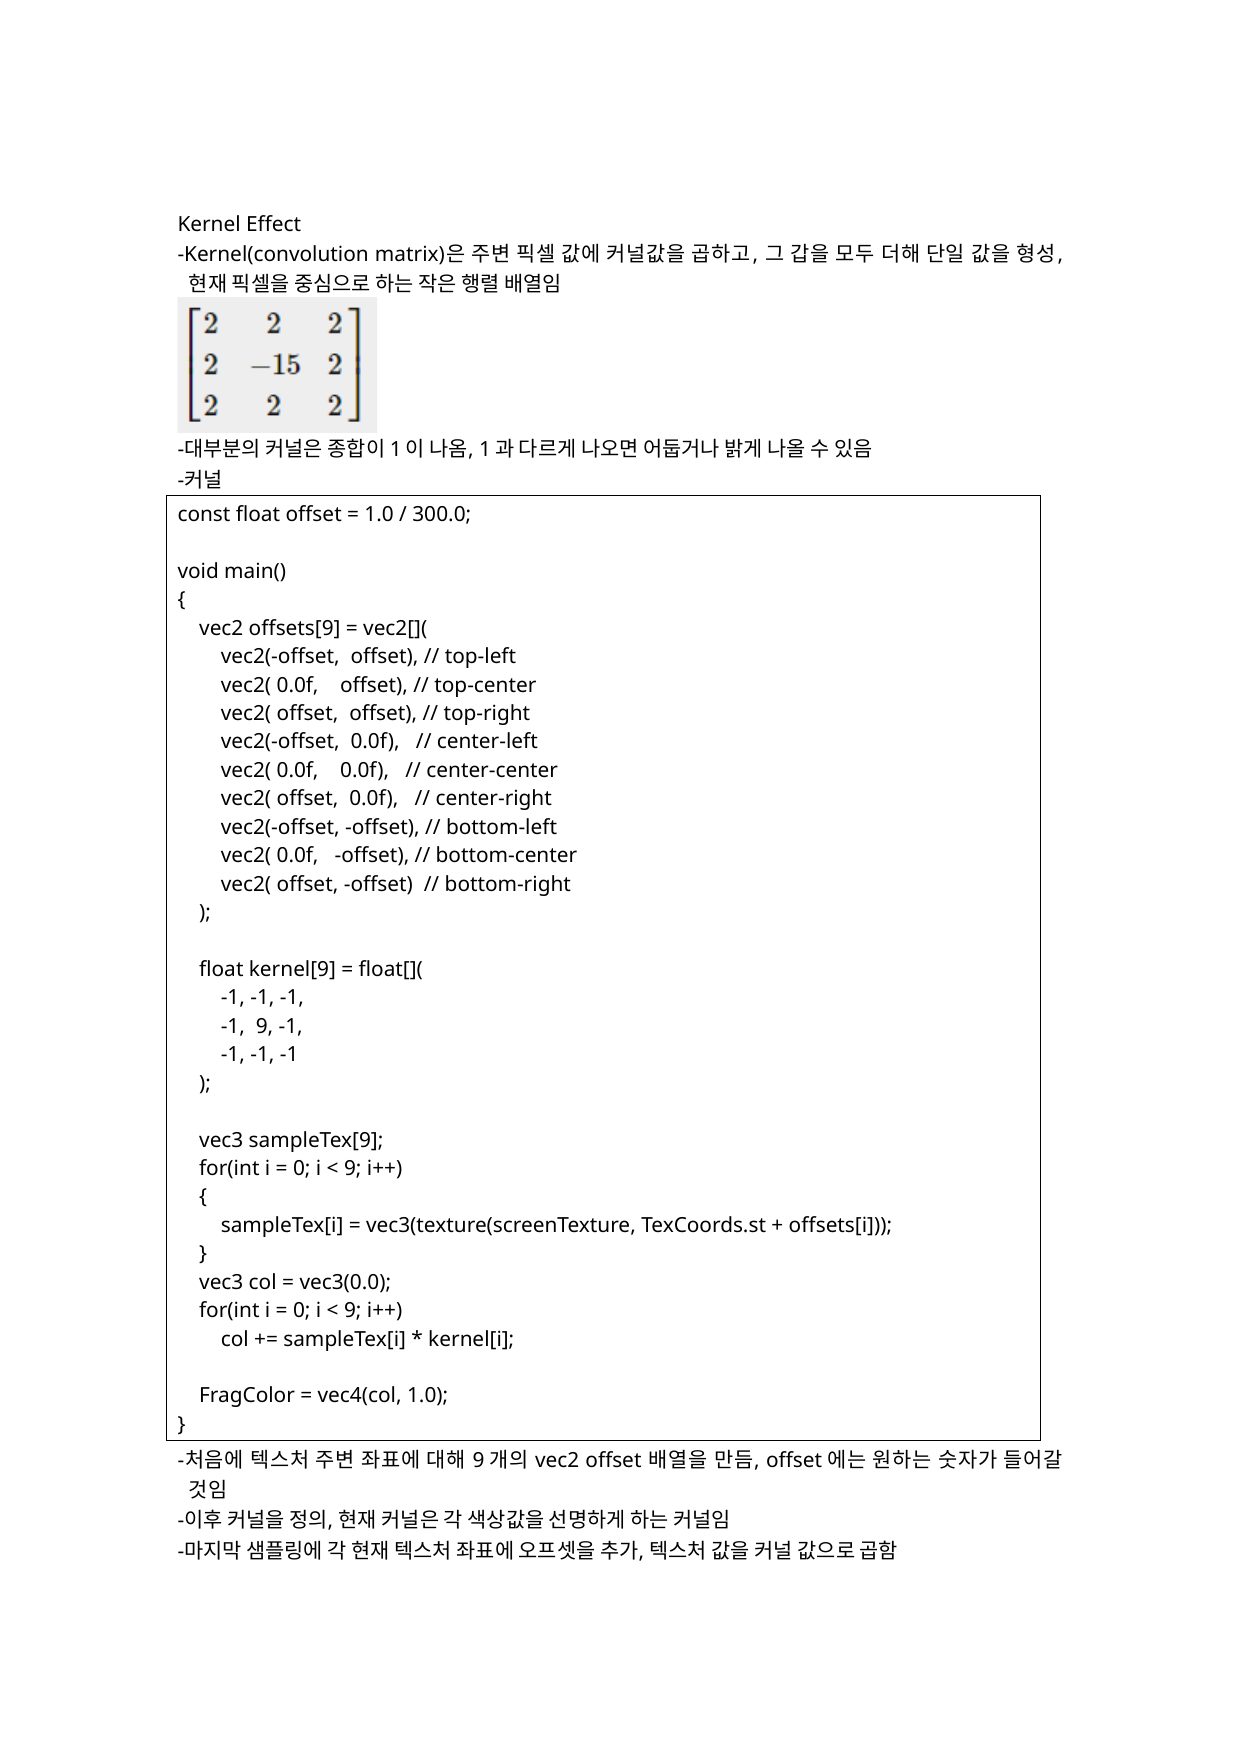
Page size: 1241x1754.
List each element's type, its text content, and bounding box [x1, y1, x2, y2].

text -커널 [169, 463, 1071, 495]
text -Kernel(convolution matrix)은 주변 픽셀 값에 커널값을 곱하고, 그 갑을 모두 더해 단일 값을 형성, 현재 픽셀을 중심으로 하는 작은 행렬 배열임 [177, 237, 1063, 298]
picture [177, 297, 378, 433]
text -이후 커널을 정의, 현재 커널은 각 색상값을 선명하게 하는 커널임 [177, 1504, 1063, 1534]
text -마지막 샘플링에 각 현재 텍스처 좌표에 오프셋을 추가, 텍스처 값을 커널 값으로 곱함 [169, 1534, 1071, 1566]
text -처음에 텍스처 주변 좌표에 대해 9개의 vec2 offset 배열을 만듬, offset에는 원하는 숫자가 들어갈 것임 [169, 1441, 1071, 1504]
text Kernel Effect [169, 207, 1071, 237]
table_header const float offset = 1.0 / 300.0; void main() { vec2 offsets[9] = vec2[]( vec2(-offset, offset), // top-left vec2( 0.0f, offset), // top-center vec2( offset, offset), // top-right vec2(-offset, 0.0f), // center-left vec2( 0.0f, 0.0f), // center-center vec2( offset, 0.0f), // center-right vec2(-offset, -offset), // bottom-left vec2( 0.0f, -offset), // bottom-center vec2( offset, -offset) // bottom-right ); float kernel[9] = float[]( -1, -1, -1, -1, 9, -1, -1, -1, -1 ); vec3 sampleTex[9]; for(int i = 0; i < 9; i++) { sampleTex[i] = vec3(texture(screenTexture, TexCoords.st + offsets[i])); } vec3 col = vec3(0.0); for(int i = 0; i < 9; i++) col += sampleTex[i] * kernel[i]; FragColor = vec4(col, 1.0); } [167, 496, 1040, 1440]
text -대부분의 커널은 종합이 1이 나옴, 1과 다르게 나오면 어둡거나 밝게 나올 수 있음 [177, 298, 1063, 463]
